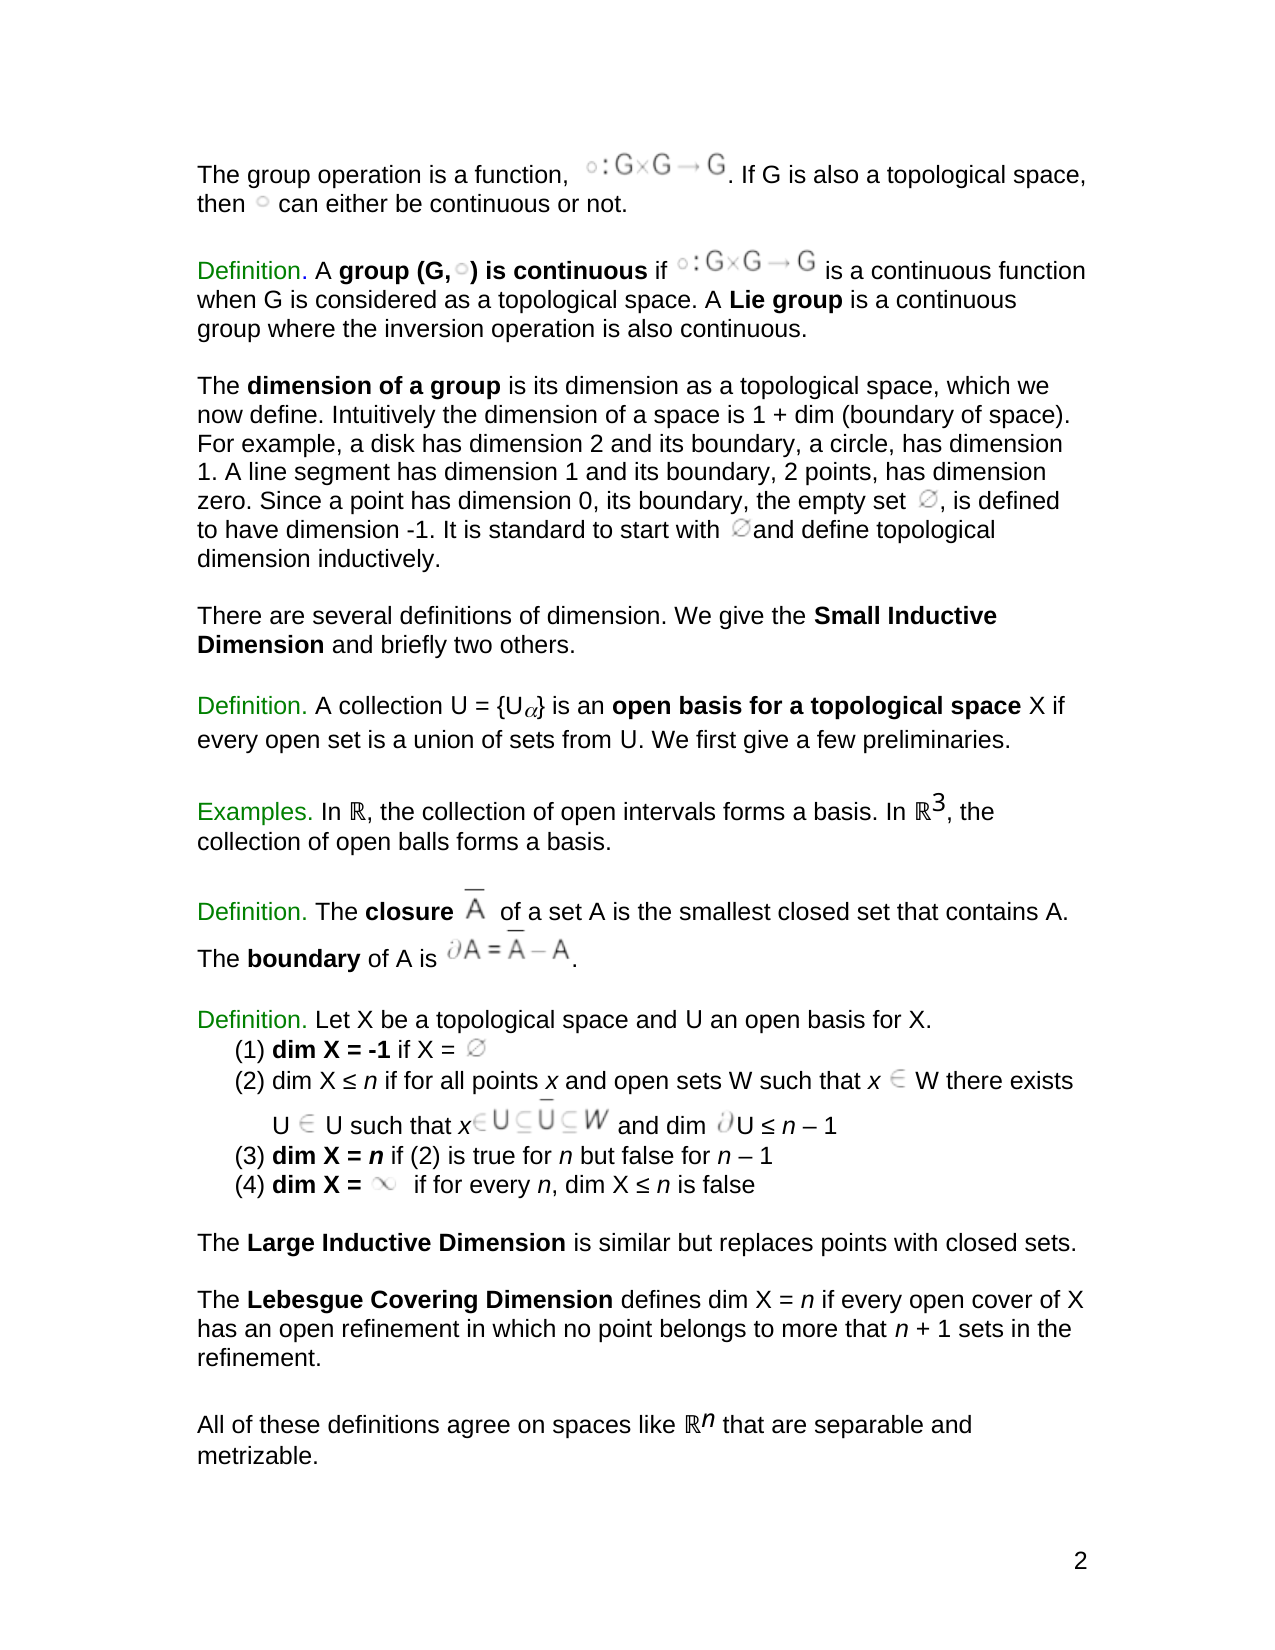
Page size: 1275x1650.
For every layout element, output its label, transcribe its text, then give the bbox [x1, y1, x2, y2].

text There are several definitions of dimension. We give the Small Inductive Dimension and briefly two others. [197, 601, 1087, 658]
text The Lebesgue Covering Dimension defines dim X = n if every open cover of X has an open refinement in which no point belongs to more that n + 1 sets in the refinement. [197, 1285, 1087, 1371]
text Examples. In ℝ, the collection of open intervals forms a basis. In ℝ3, the collection of open balls forms a basis. [197, 785, 1087, 856]
text Definition. A collection U = {U} is an open basis for a topological space X if every open set is a union of sets from U. We first give a few preliminaries. [197, 687, 1087, 756]
list dim X = -1 if X = [234, 1035, 1087, 1064]
text Definition. Let X be a topological space and U an open basis for X. [197, 1001, 1087, 1035]
text Definition. A group (G,) is continuous if is a continuous function when G is considered as a topological space. A Lie group is a continuous group where the inversion operation is also continuous. [197, 246, 1087, 342]
text The group operation is a function, . If G is also a topological space, then can either be continuous or not. [197, 150, 1087, 217]
list dim X = if for every n, dim X ≤ n is false [234, 1170, 1087, 1199]
text The Large Inductive Dimension is similar but replaces points with closed sets. [197, 1228, 1087, 1256]
list dim X ≤ n if for all points x and open sets W such that x W there exists U U such that x and dim U ≤ n – 1 [234, 1064, 1087, 1141]
text All of these definitions agree on spaces like ℝn that are separable and metrizable. [197, 1400, 1087, 1469]
text Definition. The closure of a set A is the smallest closed set that contains A. The boundary of A is . [197, 885, 1087, 973]
list dim X = n if (2) is true for n but false for n – 1 [234, 1141, 1087, 1170]
text The dimension of a group is its dimension as a topological space, which we now define. Intuitively the dimension of a space is 1 + dim (boundary of space). For example, a disk has dimension 2 and its boundary, a circle, has dimension 1. A line segment has dimension 1 and its boundary, 2 points, has dimension zero. Since a point has dimension 0, its boundary, the empty set , is defined to have dimension -1. It is standard to start with and define topological dimension inductively. [197, 371, 1087, 572]
